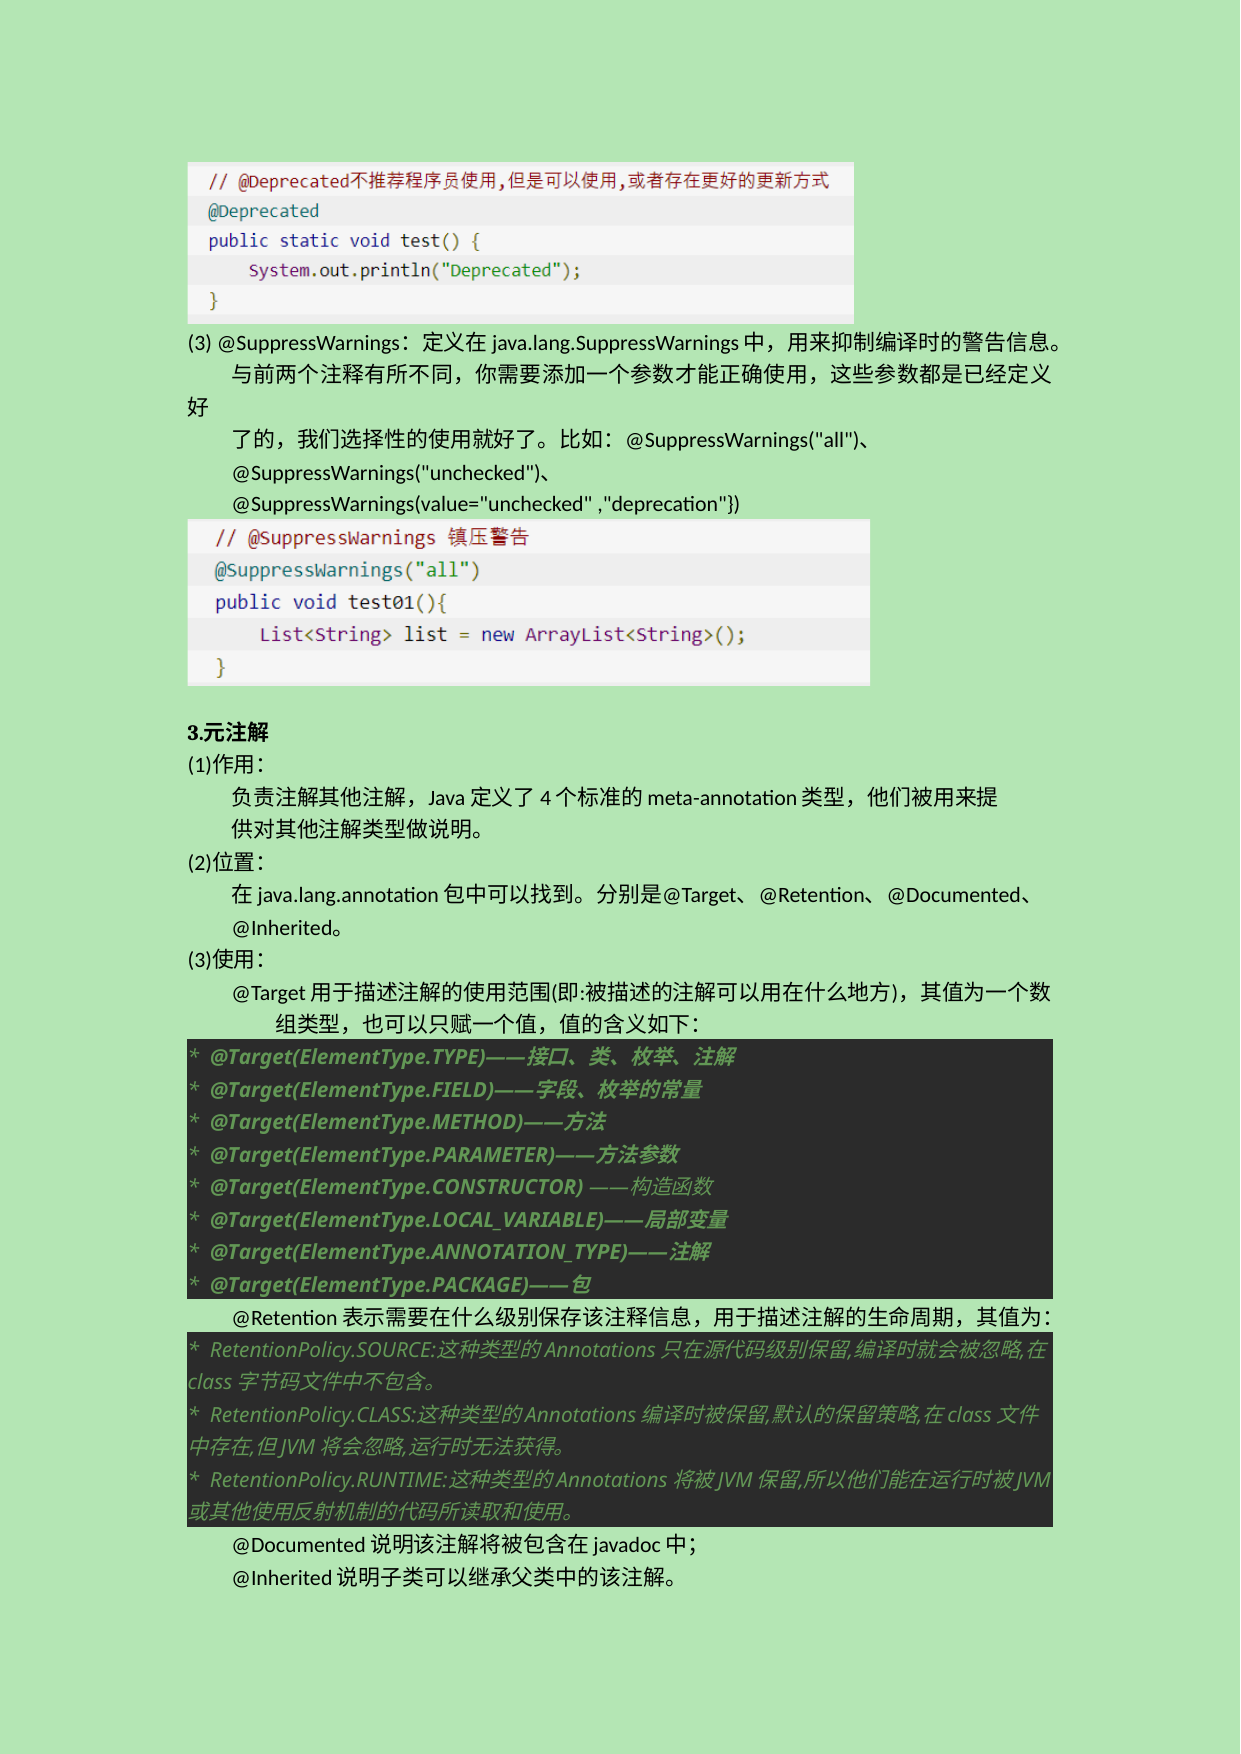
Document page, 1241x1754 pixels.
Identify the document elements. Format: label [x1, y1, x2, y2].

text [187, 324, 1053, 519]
picture [187, 162, 854, 324]
picture [187, 519, 871, 686]
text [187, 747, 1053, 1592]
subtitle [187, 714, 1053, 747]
